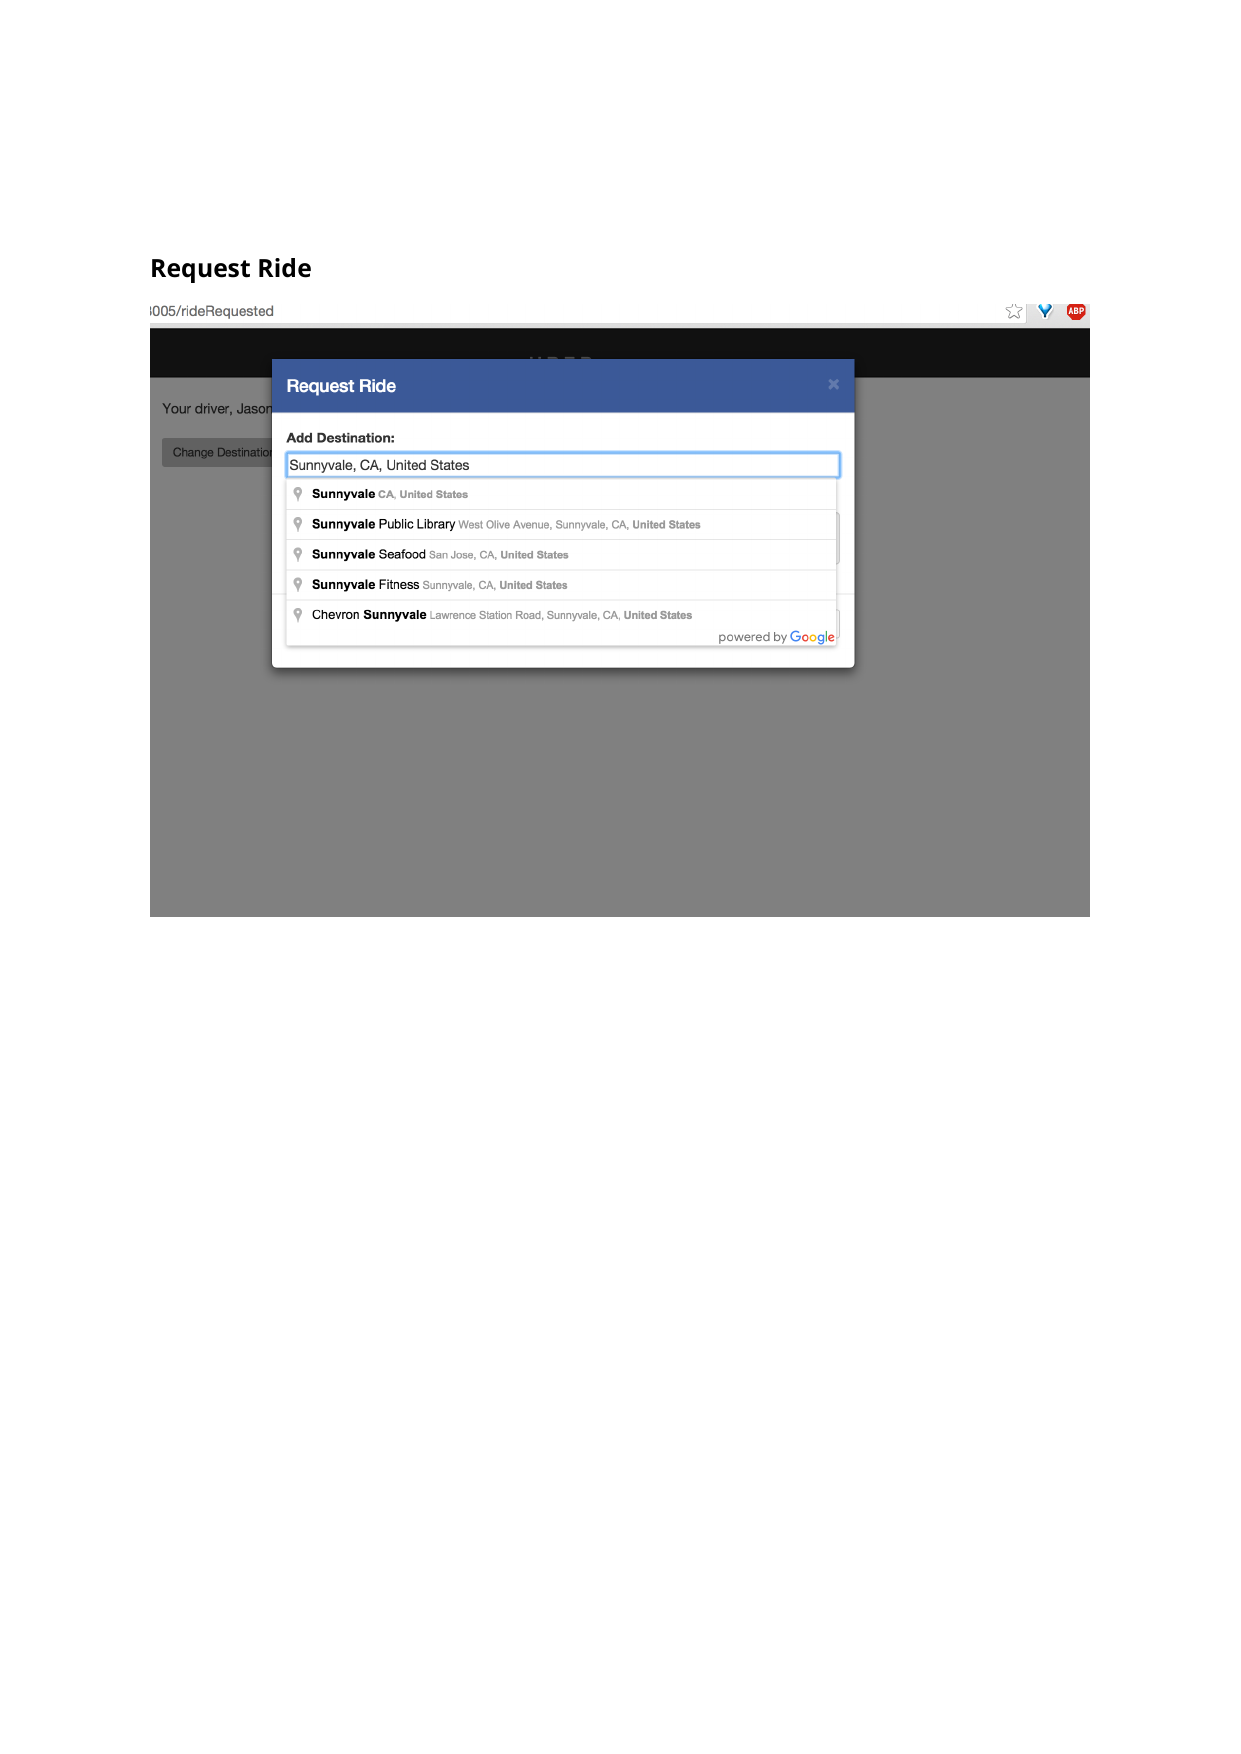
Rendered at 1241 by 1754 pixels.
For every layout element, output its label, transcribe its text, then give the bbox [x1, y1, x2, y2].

picture [150, 304, 1090, 917]
text Request Ride [150, 251, 1083, 285]
